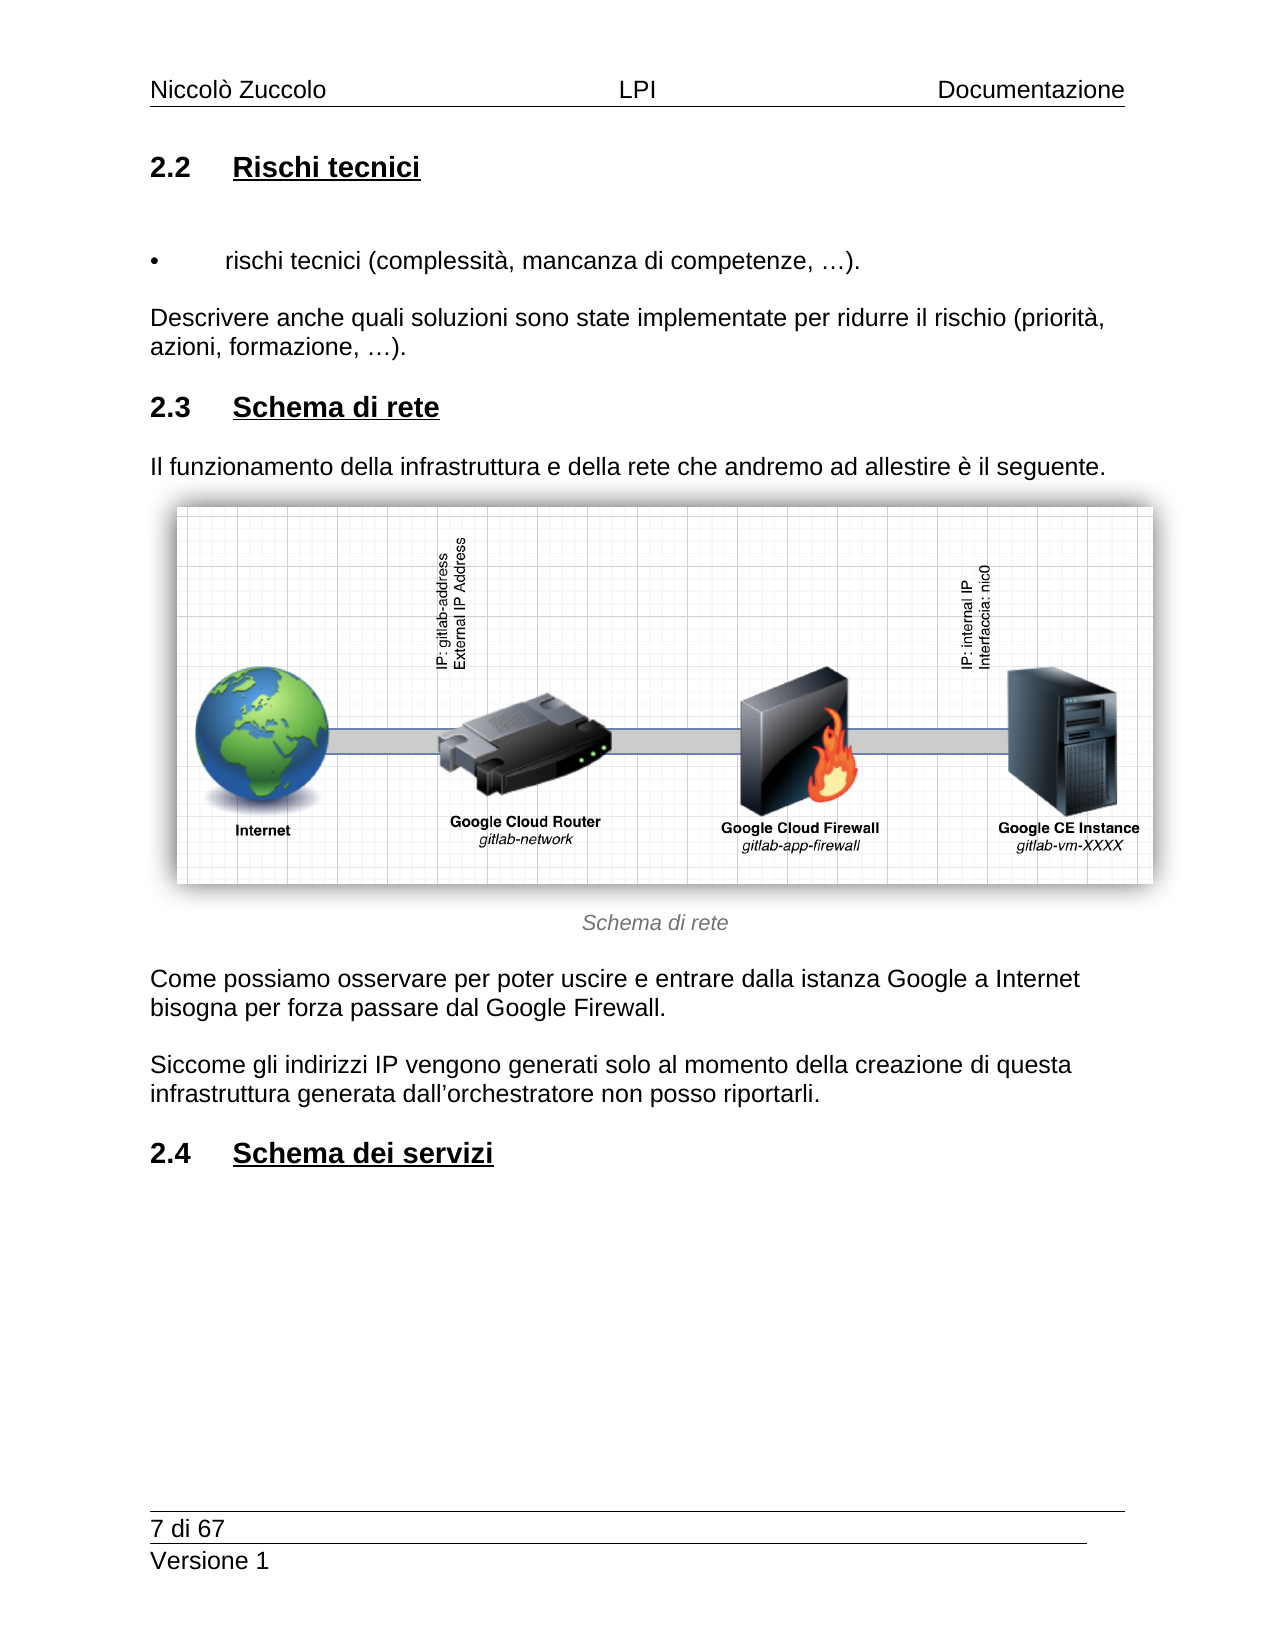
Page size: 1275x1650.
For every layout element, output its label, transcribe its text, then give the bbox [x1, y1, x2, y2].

text Il funzionamento della infrastruttura e della rete che andremo ad allestire è il seguente. [150, 452, 1125, 481]
picture [177, 507, 1153, 884]
text Come possiamo osservare per poter uscire e entrare dalla istanza Google a Internet bisogna per forza passare dal Google Firewall. [150, 964, 1125, 1021]
text Rischi tecnici [150, 150, 1125, 183]
text Schema dei servizi [150, 1136, 1125, 1170]
text • rischi tecnici (complessità, mancanza di competenze, …). [150, 246, 1125, 274]
text Descrivere anche quali soluzioni sono state implementate per ridurre il rischio (priorità, azioni, formazione, …). [150, 303, 1125, 361]
text Schema di rete [150, 389, 1125, 423]
text Siccome gli indirizzi IP vengono generati solo al momento della creazione di questa infrastruttura generata dall’orchestratore non posso riportarli. [150, 1050, 1125, 1108]
text Schema di rete [187, 910, 1125, 935]
